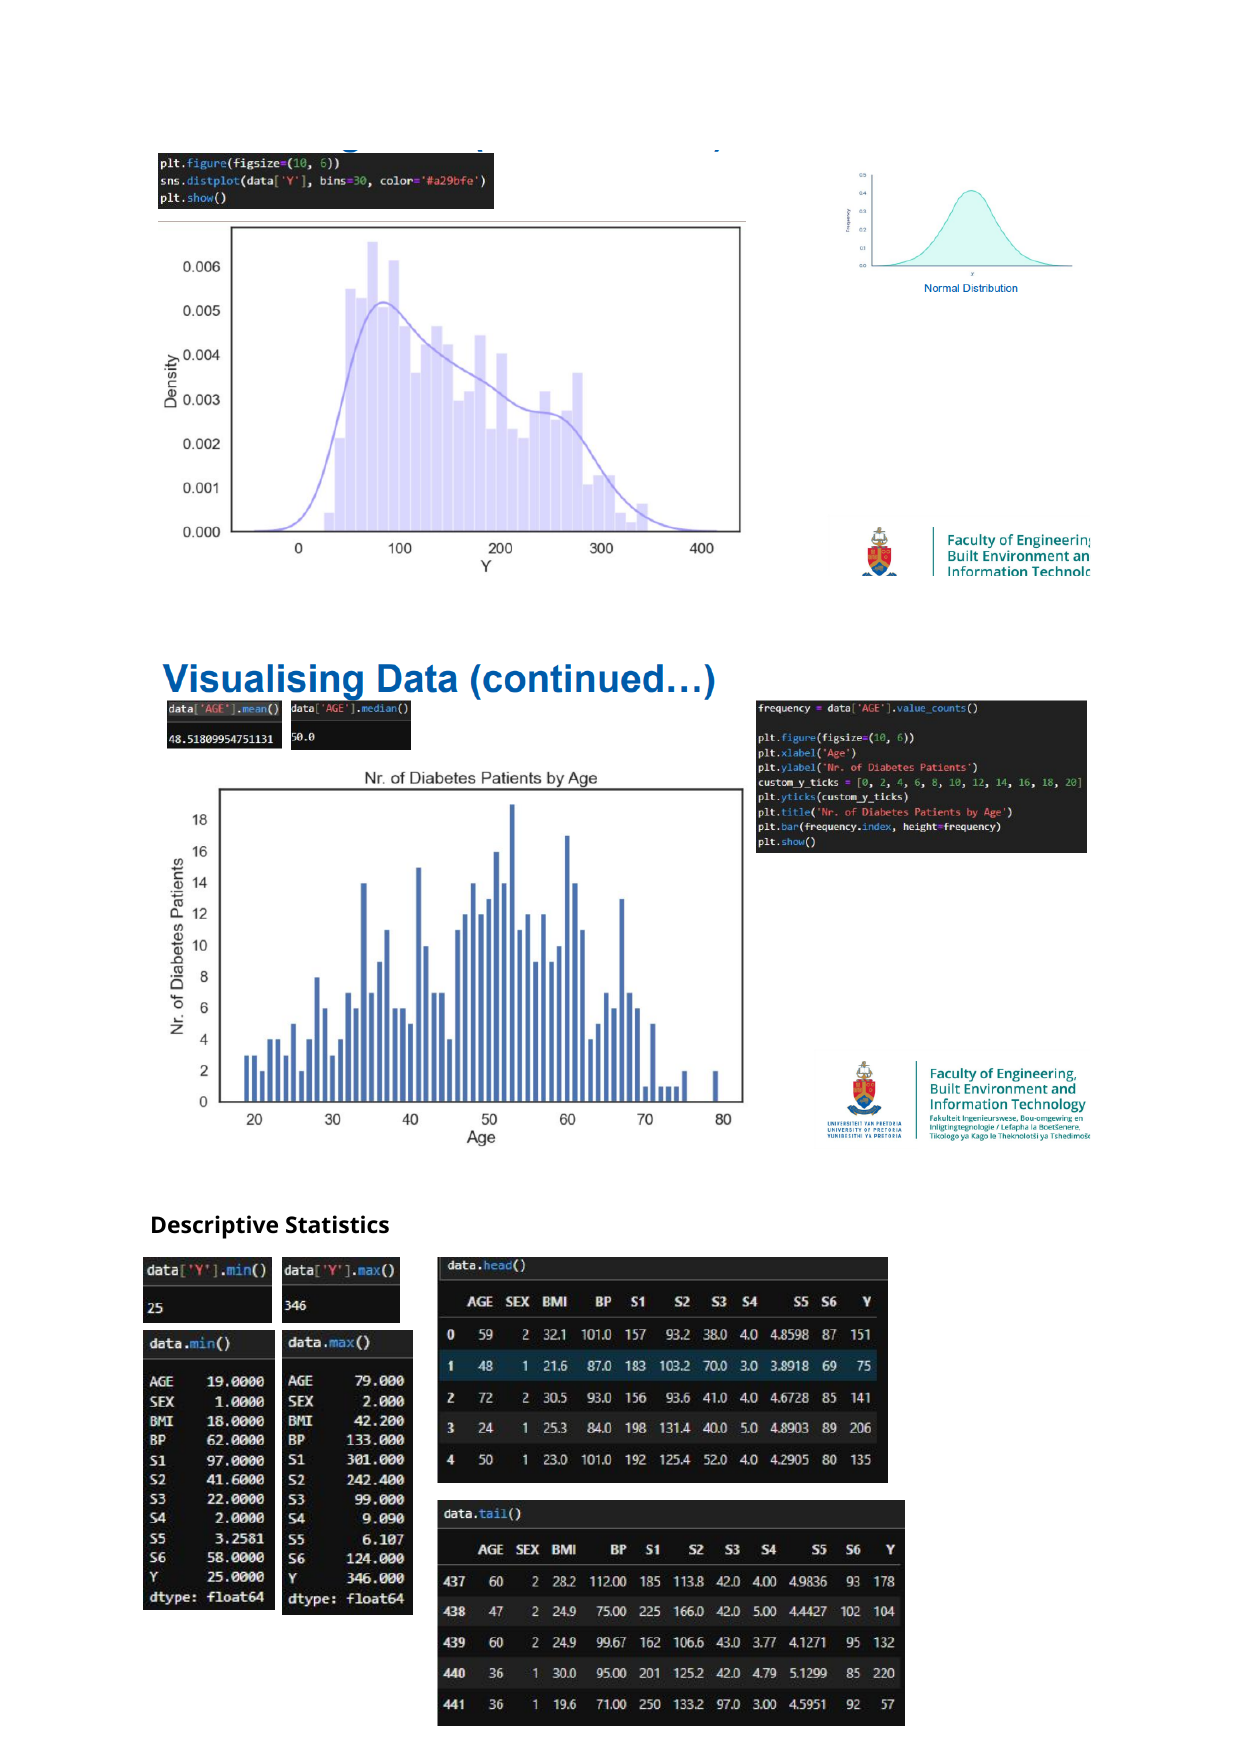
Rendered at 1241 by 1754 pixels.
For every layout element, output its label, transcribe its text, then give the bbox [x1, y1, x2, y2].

picture [150, 150, 1091, 576]
text Descriptive Statistics [150, 1209, 1090, 1240]
picture [150, 653, 1091, 1149]
picture [140, 1252, 908, 1728]
